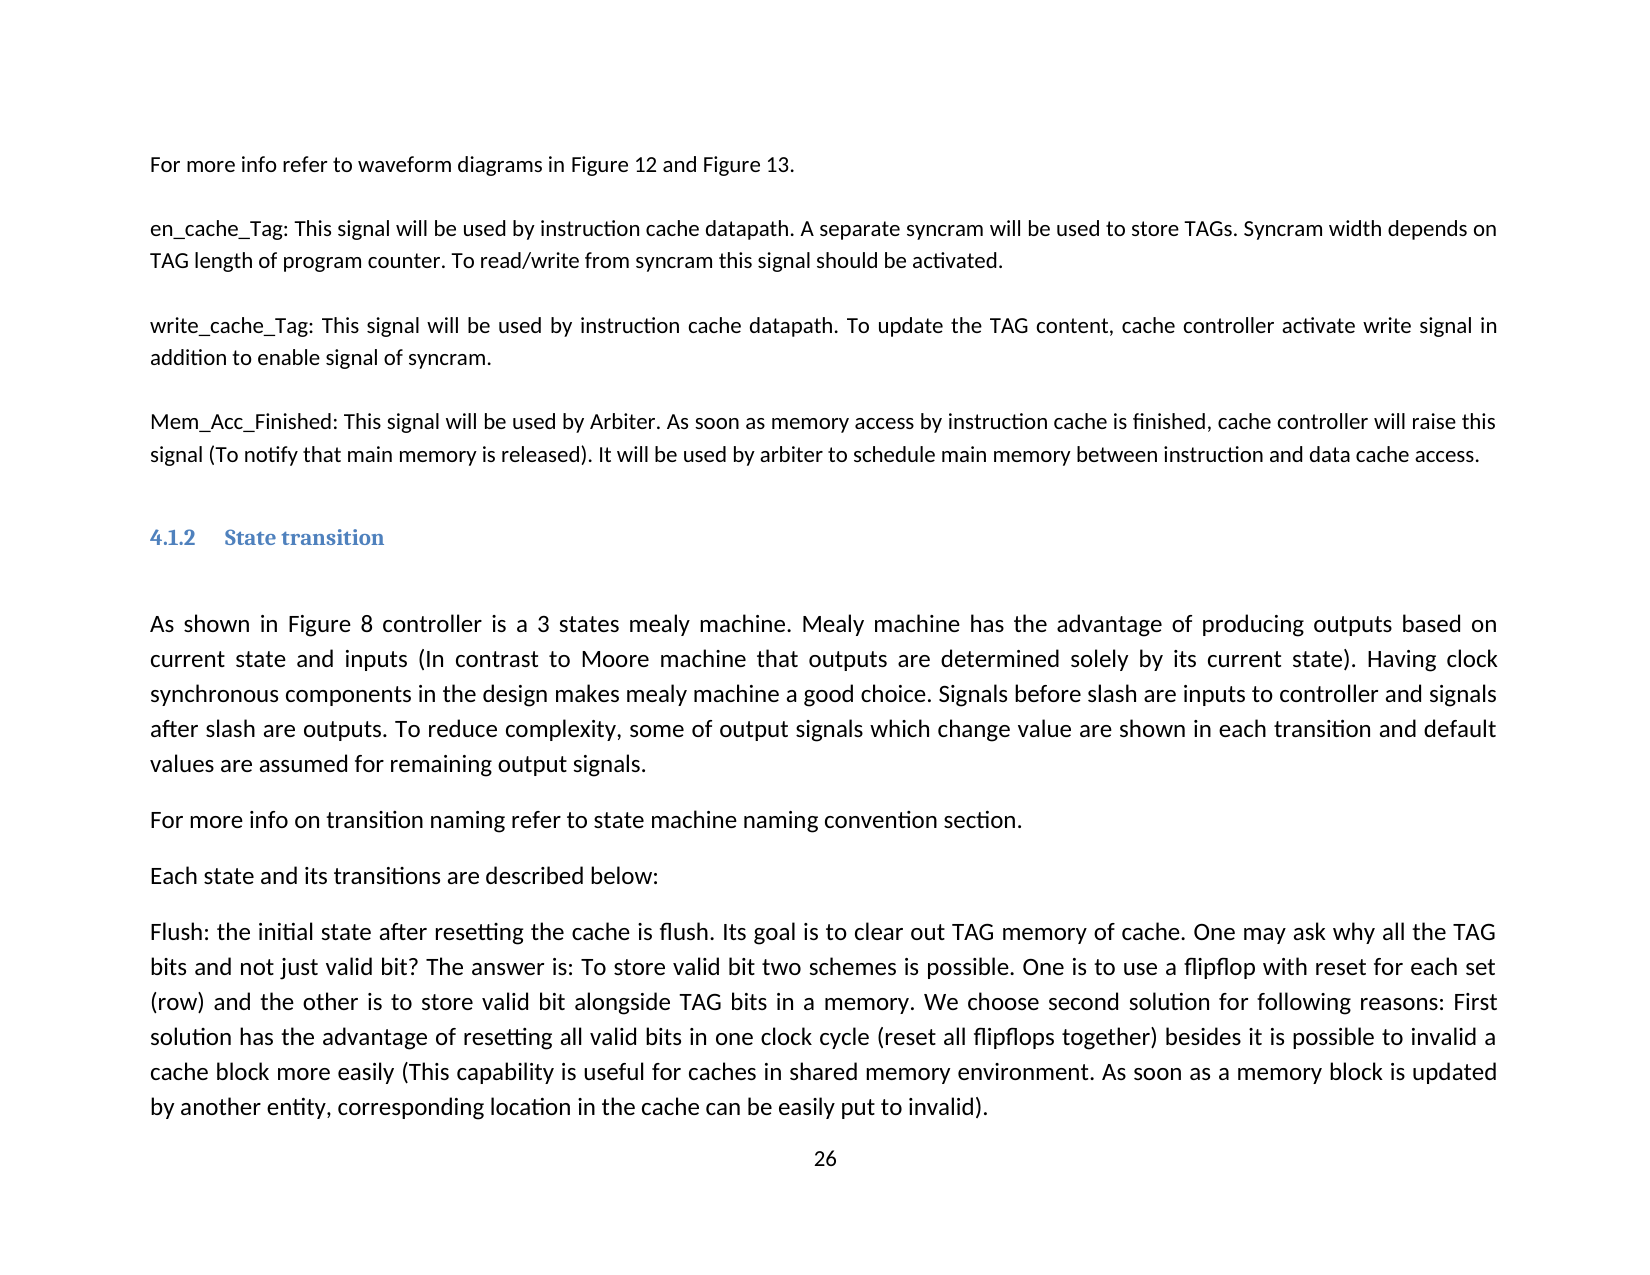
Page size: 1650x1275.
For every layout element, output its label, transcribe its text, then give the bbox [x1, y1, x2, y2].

text Flush: the initial state after resetting the cache is flush. Its goal is to clear out TAG memory of cache. One may ask why all the TAG bits and not just valid bit? The answer is: To store valid bit two schemes is possible. One is to use a flipflop with reset for each set (row) and the other is to store valid bit alongside TAG bits in a memory. We choose second solution for following reasons: First solution has the advantage of resetting all valid bits in one clock cycle (reset all flipflops together) besides it is possible to invalid a cache block more easily (This capability is useful for caches in shared memory environment. As soon as a memory block is updated by another entity, corresponding location in the cache can be easily put to invalid). [150, 916, 1500, 1121]
text For more info on transition naming refer to state machine naming convention section. [150, 804, 1500, 834]
text write_cache_Tag: This signal will be used by instruction cache datapath. To update the TAG content, cache controller activate write signal in addition to enable signal of syncram. [150, 311, 1500, 371]
text en_cache_Tag: This signal will be used by instruction cache datapath. A separate syncram will be used to store TAGs. Syncram width depends on TAG length of program counter. To read/write from syncram this signal should be activated. [150, 214, 1500, 274]
text Mem_Acc_Finished: This signal will be used by Arbiter. As soon as memory access by instruction cache is finished, cache controller will raise this signal (To notify that main memory is released). It will be used by arbiter to schedule main memory between instruction and data cache access. [150, 407, 1500, 468]
text Each state and its transitions are described below: [150, 860, 1500, 890]
subtitle State transition [150, 525, 1500, 551]
text For more info refer to waveform diagrams in Figure 12 and Figure 13. [150, 150, 1500, 178]
text As shown in Figure 8 controller is a 3 states mealy machine. Mealy machine has the advantage of producing outputs based on current state and inputs (In contrast to Moore machine that outputs are determined solely by its current state). Having clock synchronous components in the design makes mealy machine a good choice. Signals before slash are inputs to controller and signals after slash are outputs. To reduce complexity, some of output signals which change value are shown in each transition and default values are assumed for remaining output signals. [150, 608, 1500, 779]
